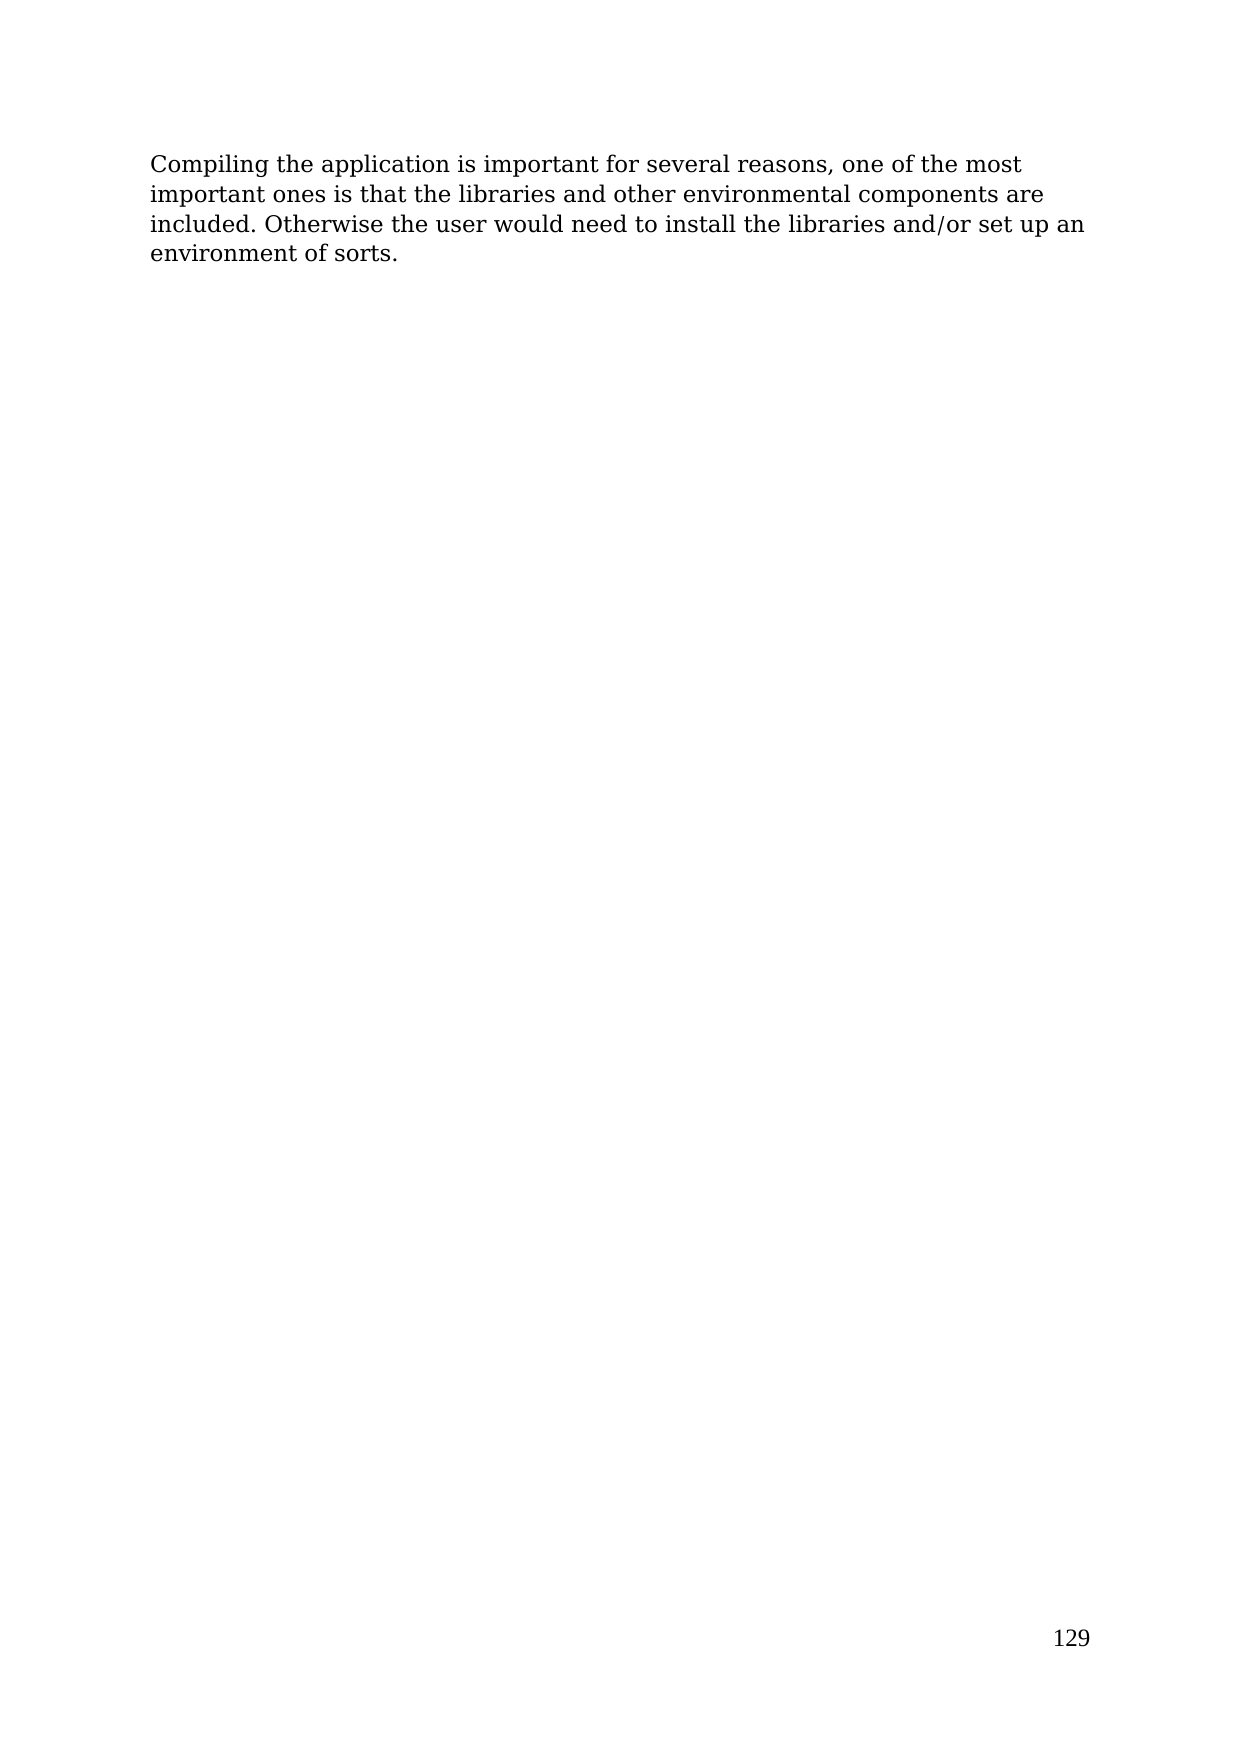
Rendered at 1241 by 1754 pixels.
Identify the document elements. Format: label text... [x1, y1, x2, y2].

text Compiling the application is important for several reasons, one of the most important ones is that the libraries and other environmental components are included. Otherwise the user would need to install the libraries and/or set up an environment of sorts. [150, 150, 1090, 267]
